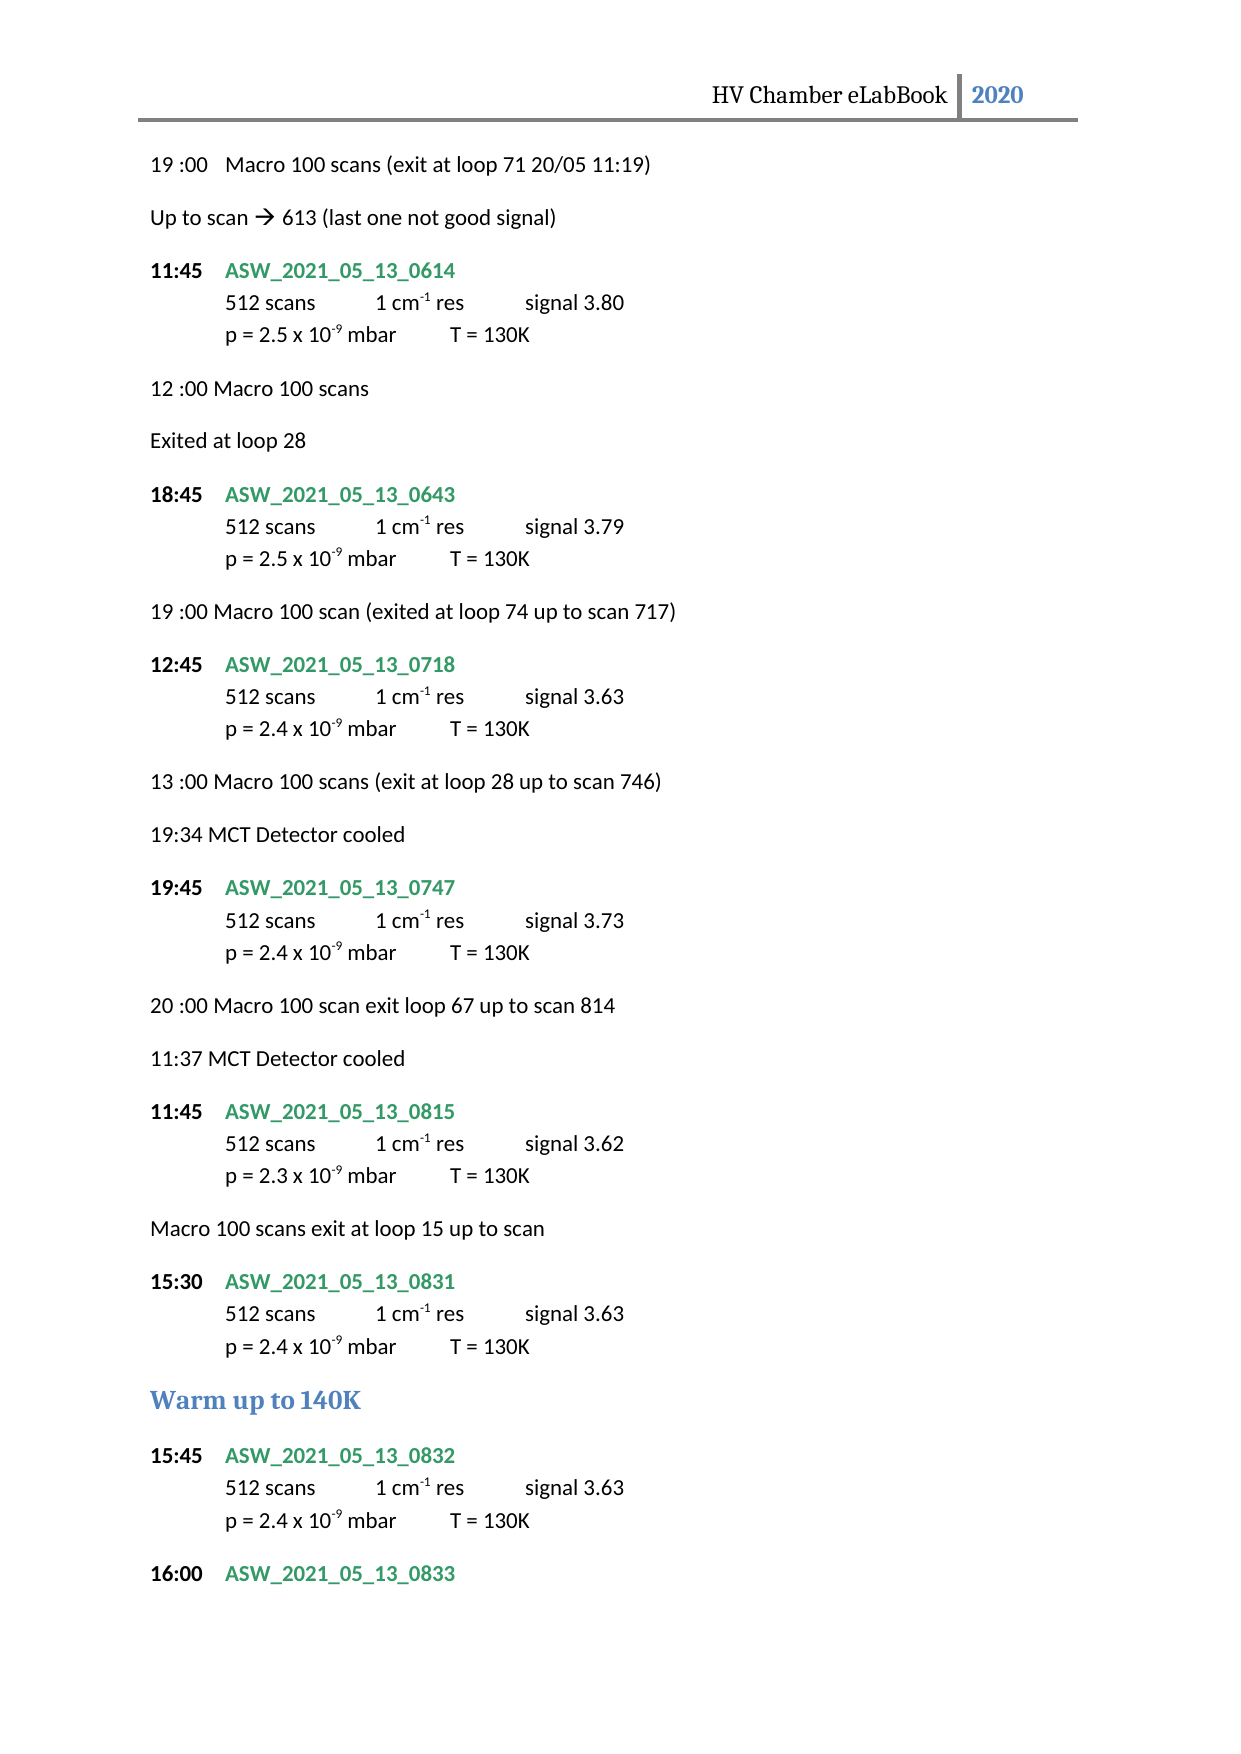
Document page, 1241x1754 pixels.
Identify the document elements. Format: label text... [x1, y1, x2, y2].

text 19 :00 Macro 100 scan (exited at loop 74 up to scan 717) [150, 597, 1090, 625]
text 12 :00 Macro 100 scans [150, 374, 1090, 402]
text 16:00 ASW_2021_05_13_0833 [150, 1559, 1090, 1587]
text Exited at loop 28 [150, 427, 1090, 455]
text 512 scans 1 cm-1 res signal 3.63 p = 2.4 x 10-9 mbar T = 130K [225, 1473, 1090, 1534]
text 512 scans 1 cm-1 res signal 3.62 p = 2.3 x 10-9 mbar T = 130K [225, 1129, 1090, 1189]
text 11:37 MCT Detector cooled [150, 1044, 1090, 1072]
subtitle Warm up to 140K [150, 1385, 1090, 1416]
text 13 :00 Macro 100 scans (exit at loop 28 up to scan 746) [150, 767, 1090, 796]
text Up to scan 613 (last one not good signal) [150, 203, 1090, 231]
text 15:30 ASW_2021_05_13_0831 [150, 1267, 1090, 1295]
text 20 :00 Macro 100 scan exit loop 67 up to scan 814 [150, 991, 1090, 1019]
text 19:45 ASW_2021_05_13_0747 [150, 873, 1090, 902]
text 512 scans 1 cm-1 res signal 3.63 p = 2.4 x 10-9 mbar T = 130K [225, 1299, 1090, 1360]
text Macro 100 scans exit at loop 15 up to scan [150, 1214, 1090, 1242]
text 512 scans 1 cm-1 res signal 3.63 p = 2.4 x 10-9 mbar T = 130K [225, 682, 1090, 742]
text 12:45 ASW_2021_05_13_0718 [150, 650, 1090, 678]
text 11:45 ASW_2021_05_13_0614 [150, 256, 1090, 284]
text 512 scans 1 cm-1 res signal 3.80 p = 2.5 x 10-9 mbar T = 130K [225, 288, 1090, 349]
text 512 scans 1 cm-1 res signal 3.79 p = 2.5 x 10-9 mbar T = 130K [225, 512, 1090, 572]
text 19 :00 Macro 100 scans (exit at loop 71 20/05 11:19) [150, 150, 1090, 178]
text 11:45 ASW_2021_05_13_0815 [150, 1097, 1090, 1125]
text 18:45 ASW_2021_05_13_0643 [150, 480, 1090, 508]
text 512 scans 1 cm-1 res signal 3.73 p = 2.4 x 10-9 mbar T = 130K [225, 906, 1090, 966]
text 19:34 MCT Detector cooled [150, 821, 1090, 848]
text 15:45 ASW_2021_05_13_0832 [150, 1441, 1090, 1469]
